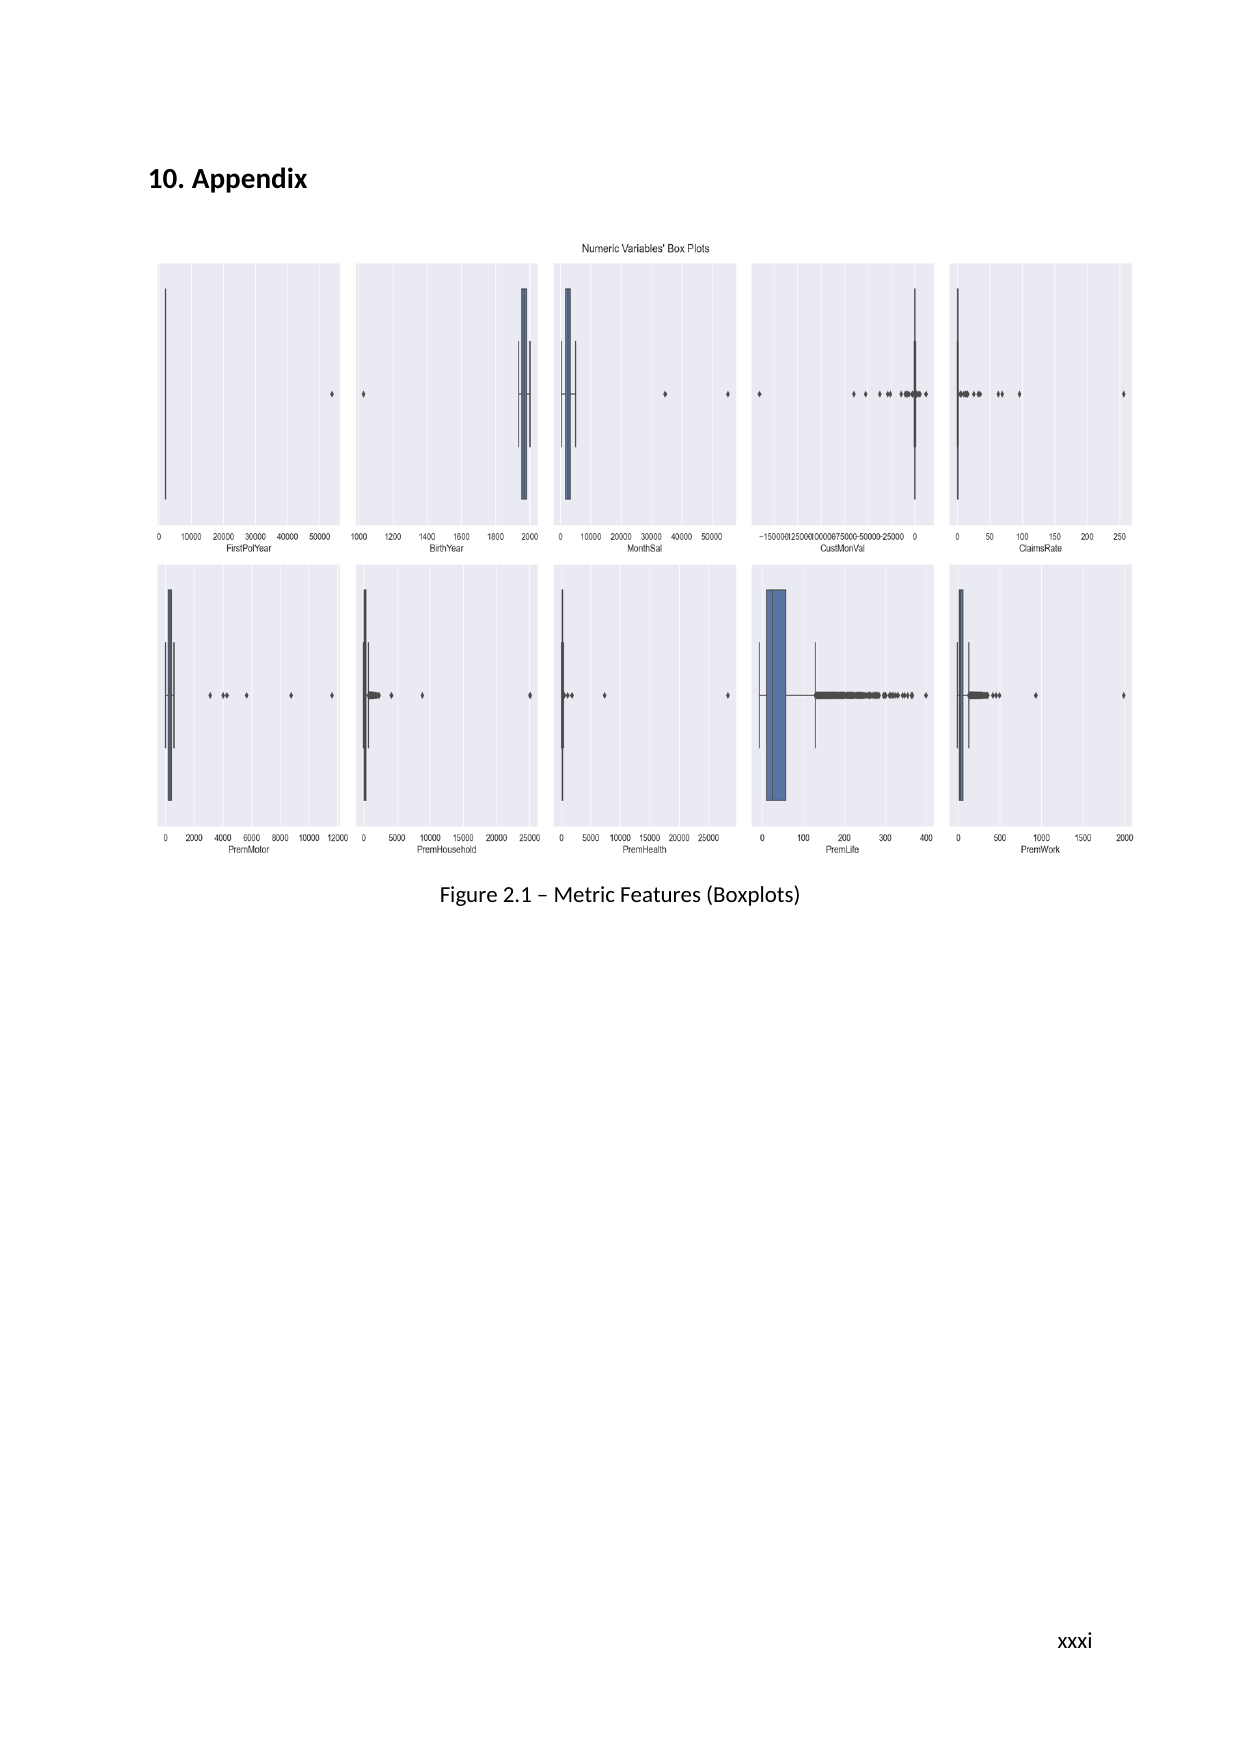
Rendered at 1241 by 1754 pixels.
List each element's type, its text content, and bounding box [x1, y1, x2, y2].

picture [147, 231, 1144, 865]
subtitle Appendix [148, 160, 1092, 196]
text Figure 2.1 – Metric Features (Boxplots) [148, 880, 1092, 908]
